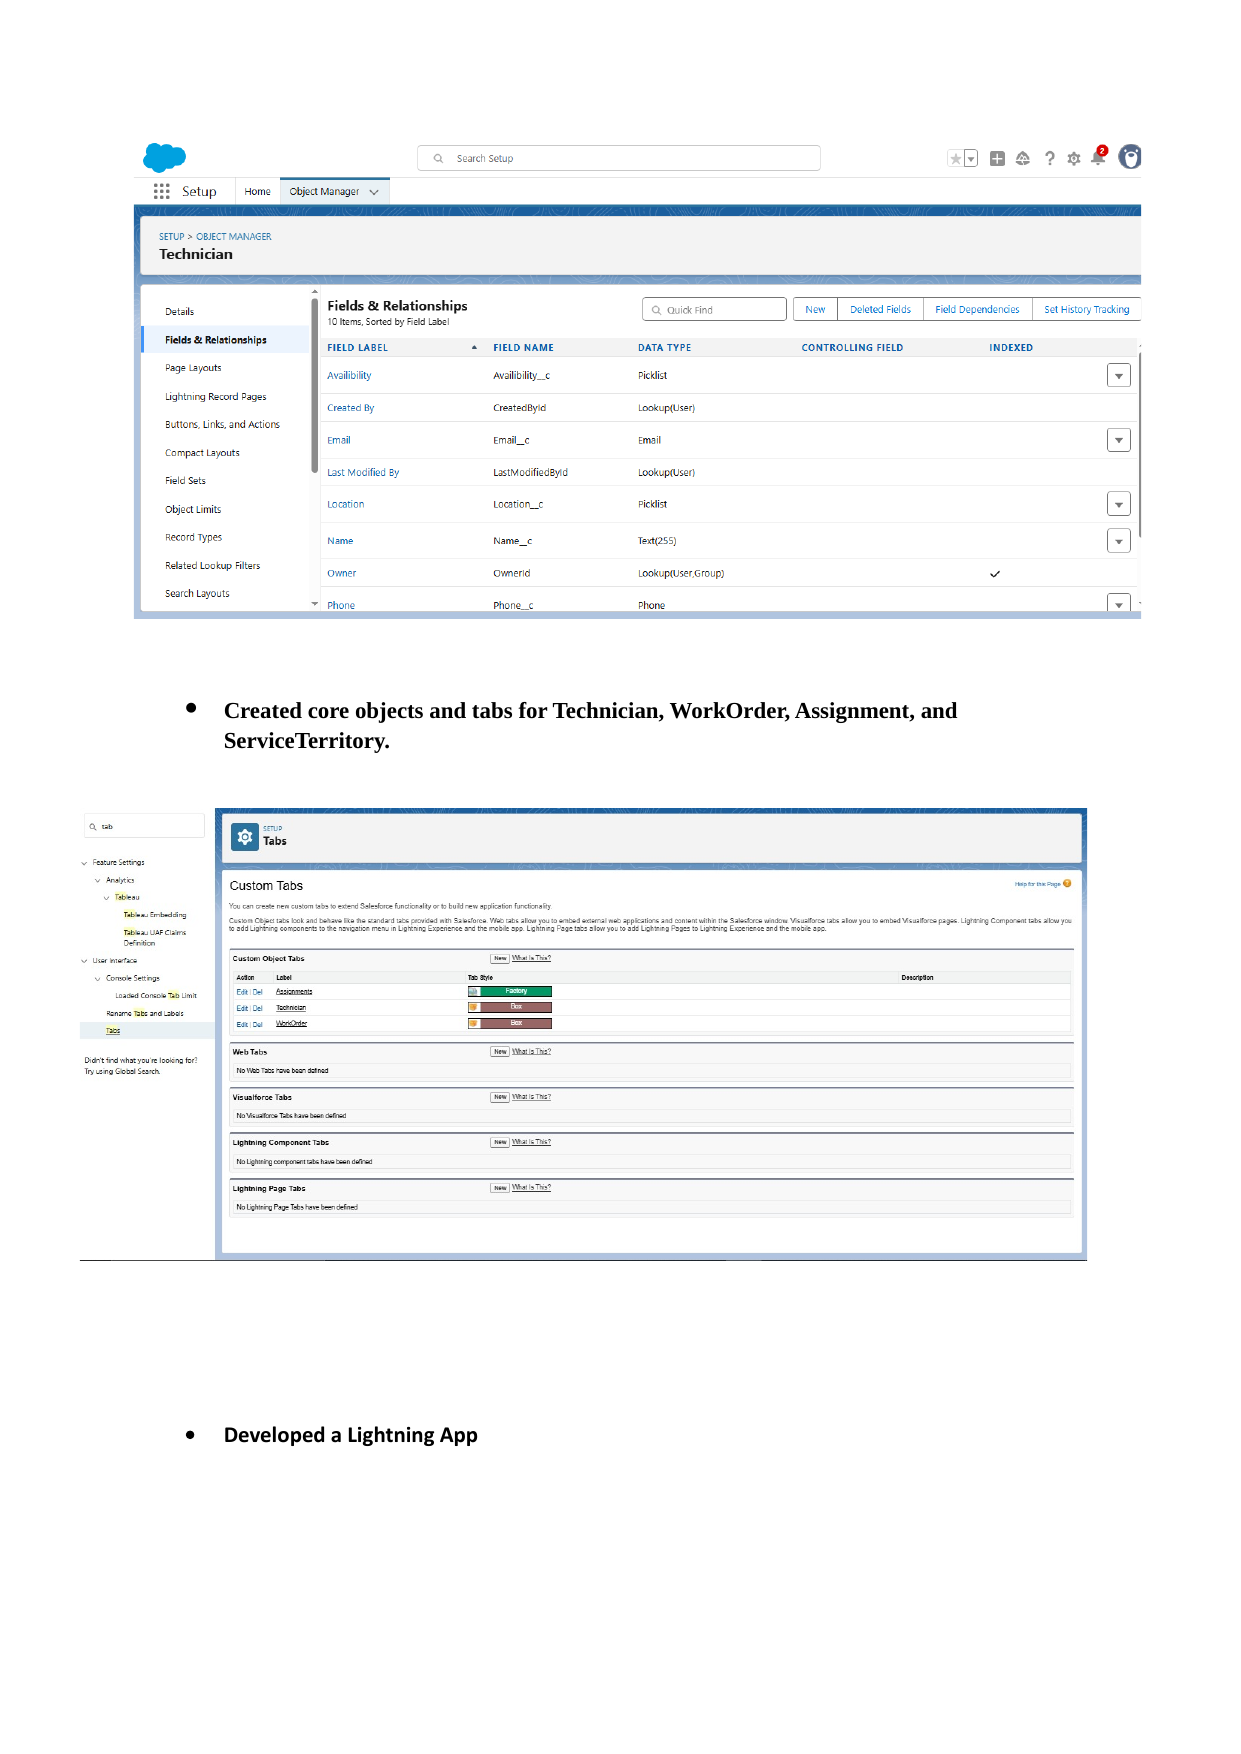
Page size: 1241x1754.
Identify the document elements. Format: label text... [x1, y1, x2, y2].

list Created core objects and tabs for Technician, WorkOrder, Assignment, and ServiceTerritory. [186, 697, 1090, 753]
picture [133, 141, 1142, 619]
list Developed a Lightning App [186, 1421, 1090, 1448]
picture [79, 808, 1088, 1261]
